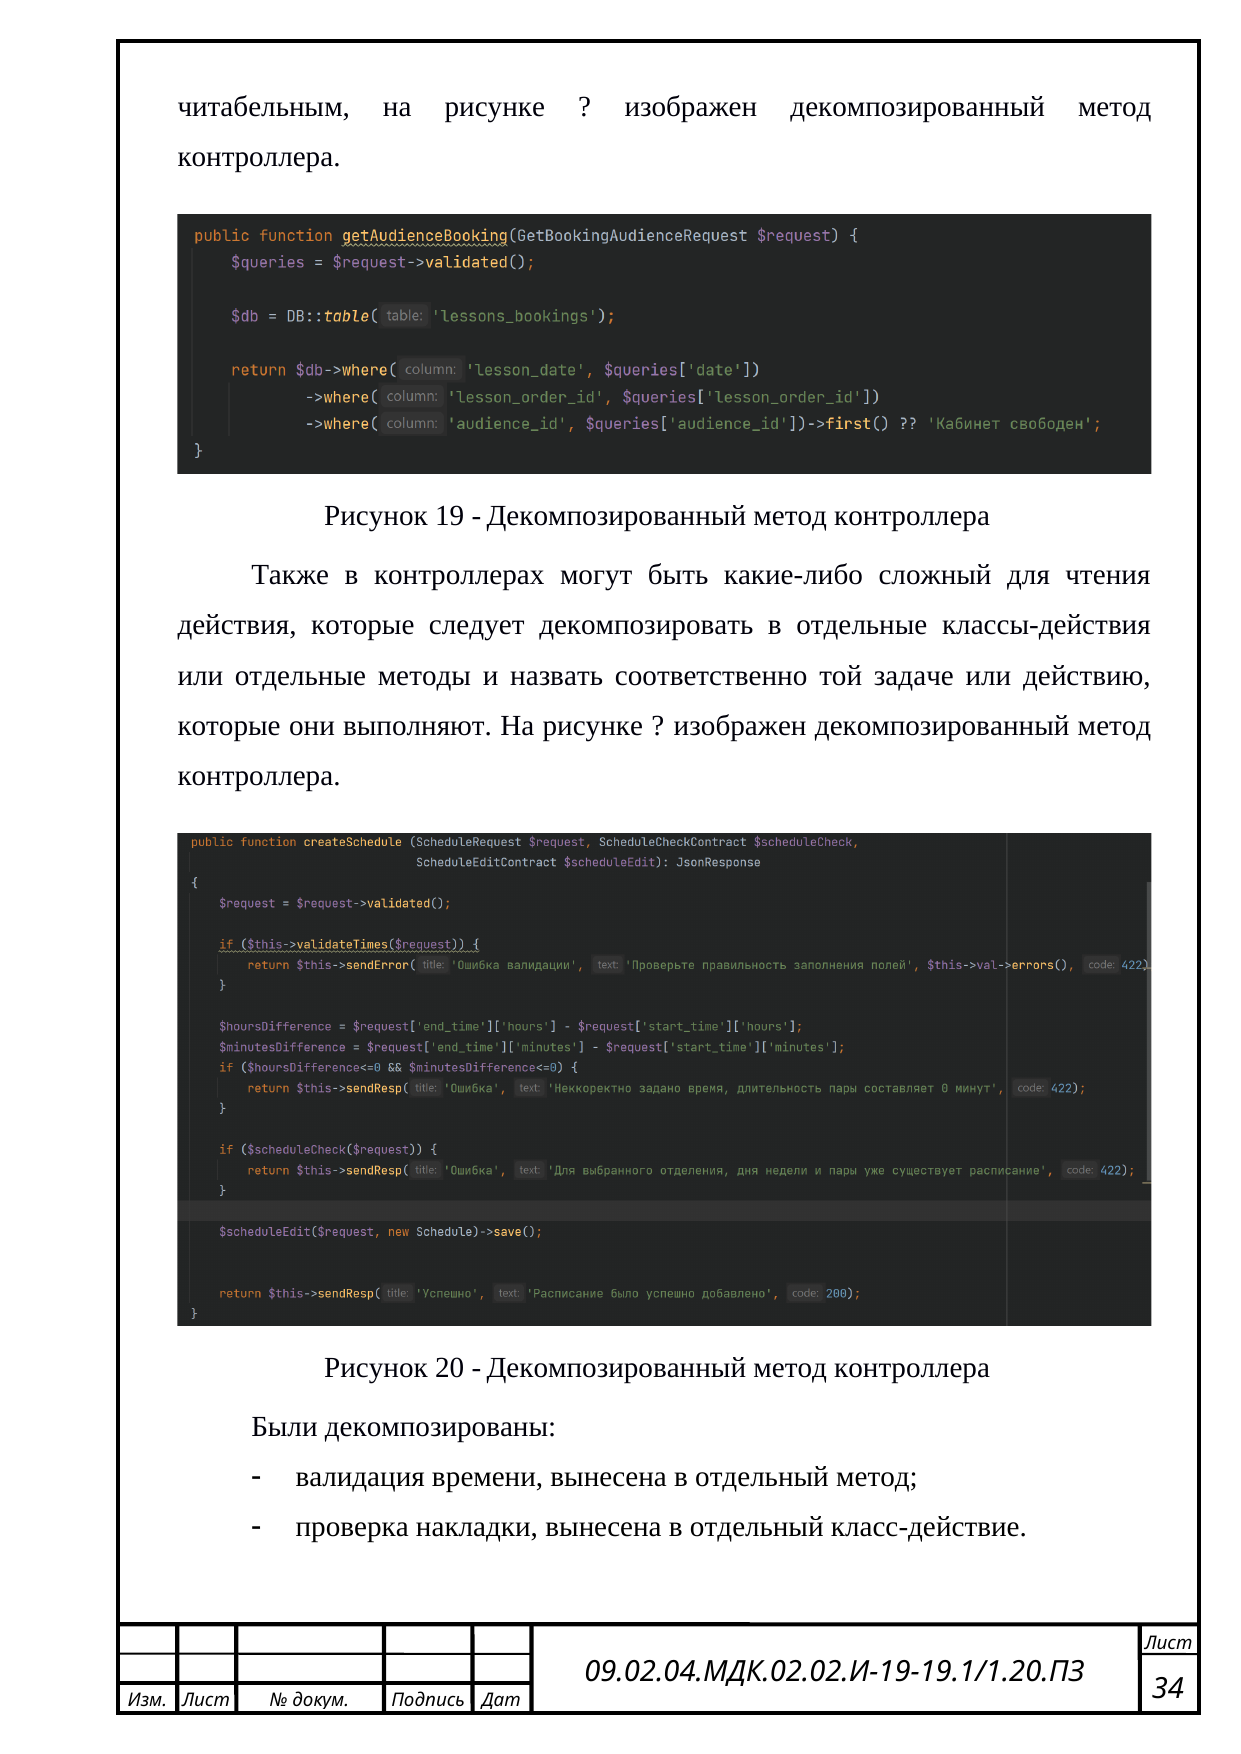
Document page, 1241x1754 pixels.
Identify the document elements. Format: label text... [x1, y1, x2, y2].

list валидация времени, вынесена в отдельный метод; [177, 1459, 1137, 1493]
picture [177, 214, 1152, 474]
text Декомпозированный метод контроллера [177, 1350, 1137, 1384]
text Были декомпозированы: [177, 1409, 1152, 1442]
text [177, 89, 1152, 172]
picture [177, 833, 1152, 1326]
text Также в контроллерах могут быть какие-либо сложный для чтения действия, которые следует декомпозировать в отдельные классы-действия или отдельные методы и назвать соответственно той задаче или действию, которые они выполняют. На рисунке ? изображен декомпозированный метод контроллера. [177, 557, 1152, 792]
text Декомпозированный метод контроллера [177, 498, 1137, 532]
list проверка накладки, вынесена в отдельный класс-действие. [177, 1509, 1137, 1543]
